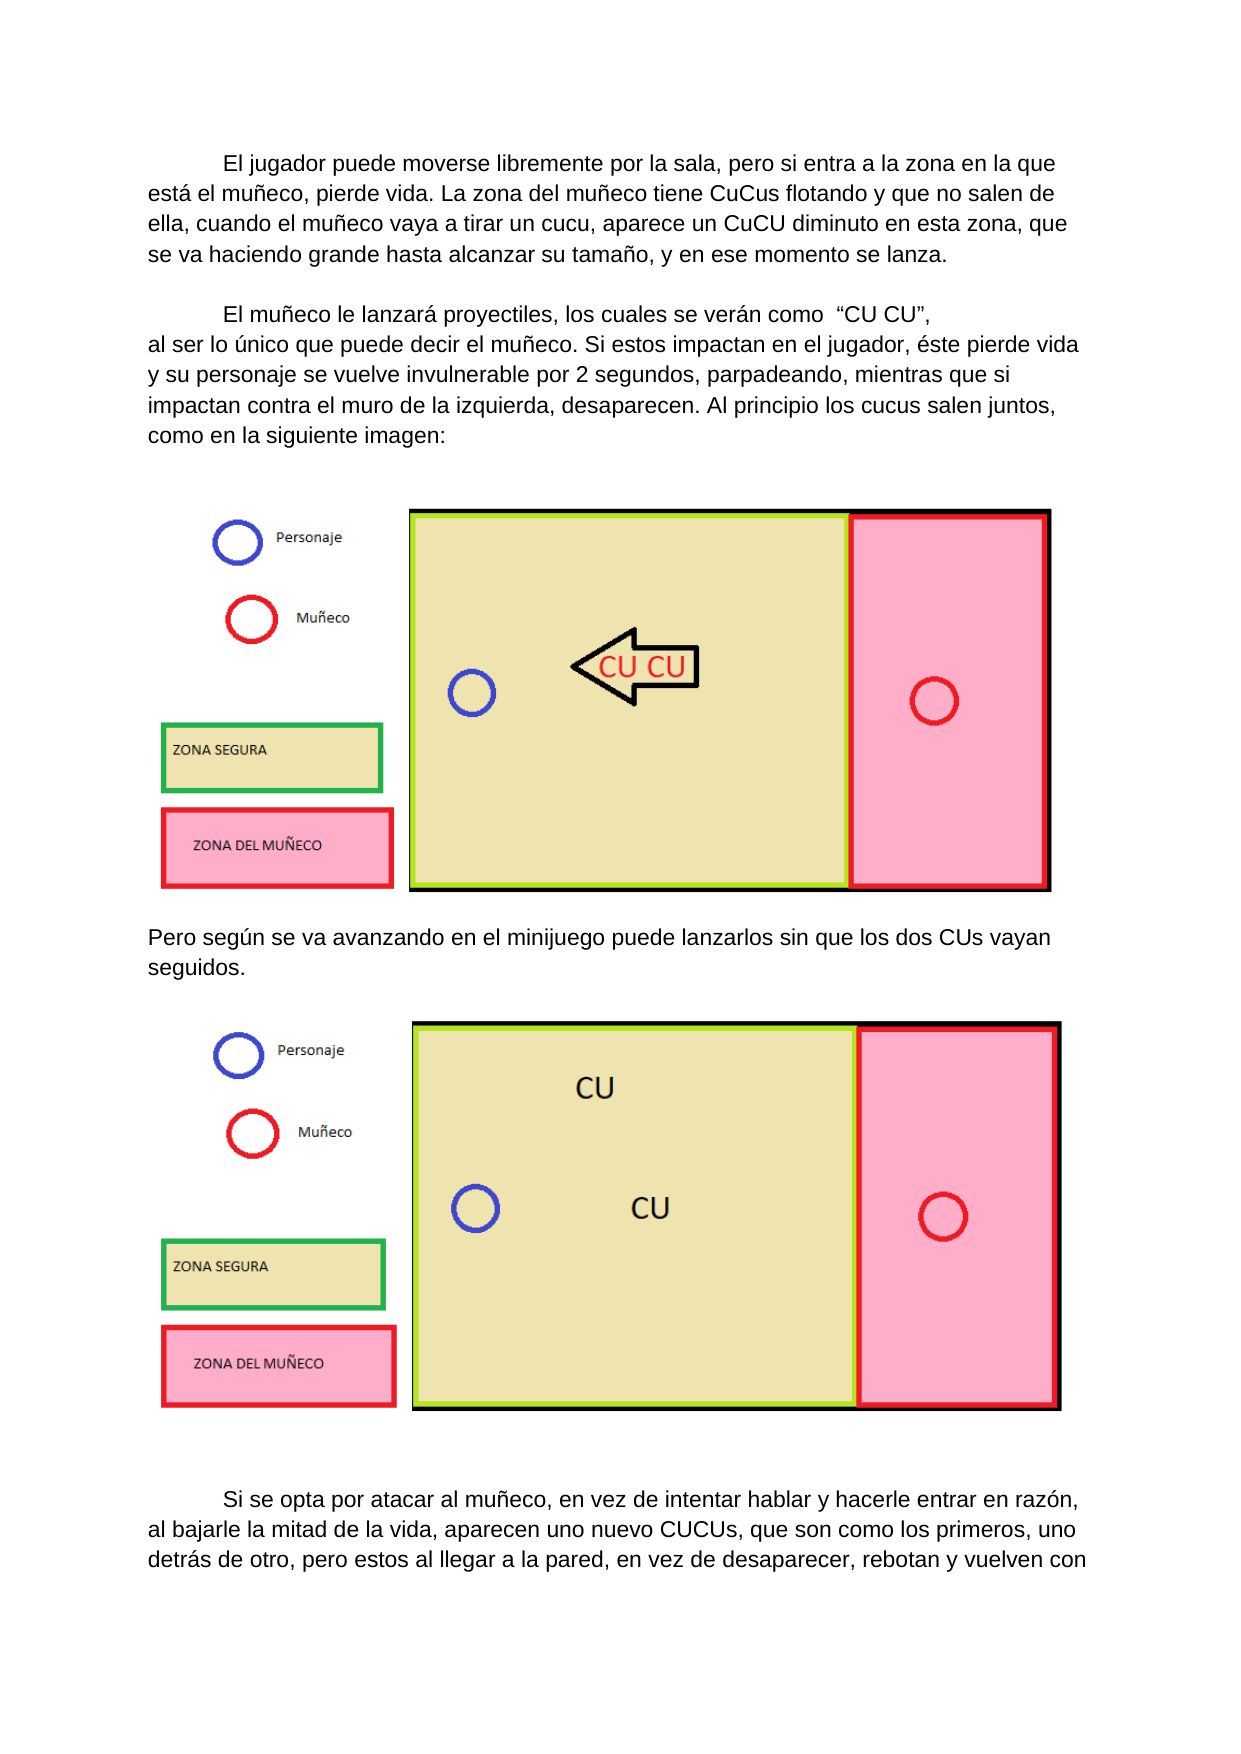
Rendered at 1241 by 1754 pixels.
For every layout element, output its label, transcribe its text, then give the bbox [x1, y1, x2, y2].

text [148, 1486, 1090, 1573]
text El jugador puede moverse libremente por la sala, pero si entra a la zona en la que está el muñeco, pierde vida. La zona del muñeco tiene CuCus flotando y que no salen de ella, cuando el muñeco vaya a tirar un cucu, aparece un CuCU diminuto en esta zona, que se va haciendo grande hasta alcanzar su tamaño, y en ese momento se lanza. [148, 150, 1090, 267]
picture [147, 482, 1088, 920]
picture [147, 984, 1091, 1422]
text El muñeco le lanzará proyectiles, los cuales se verán como “CU CU”, [148, 301, 1090, 327]
text Pero según se va avanzando en el minijuego puede lanzarlos sin que los dos CUs vayan seguidos. [148, 924, 1090, 980]
text al ser lo único que puede decir el muñeco. Si estos impactan en el jugador, éste pierde vida y su personaje se vuelve invulnerable por 2 segundos, parpadeando, mientras que si impactan contra el muro de la izquierda, desaparecen. Al principio los cucus salen juntos, como en la siguiente imagen: [148, 331, 1090, 448]
